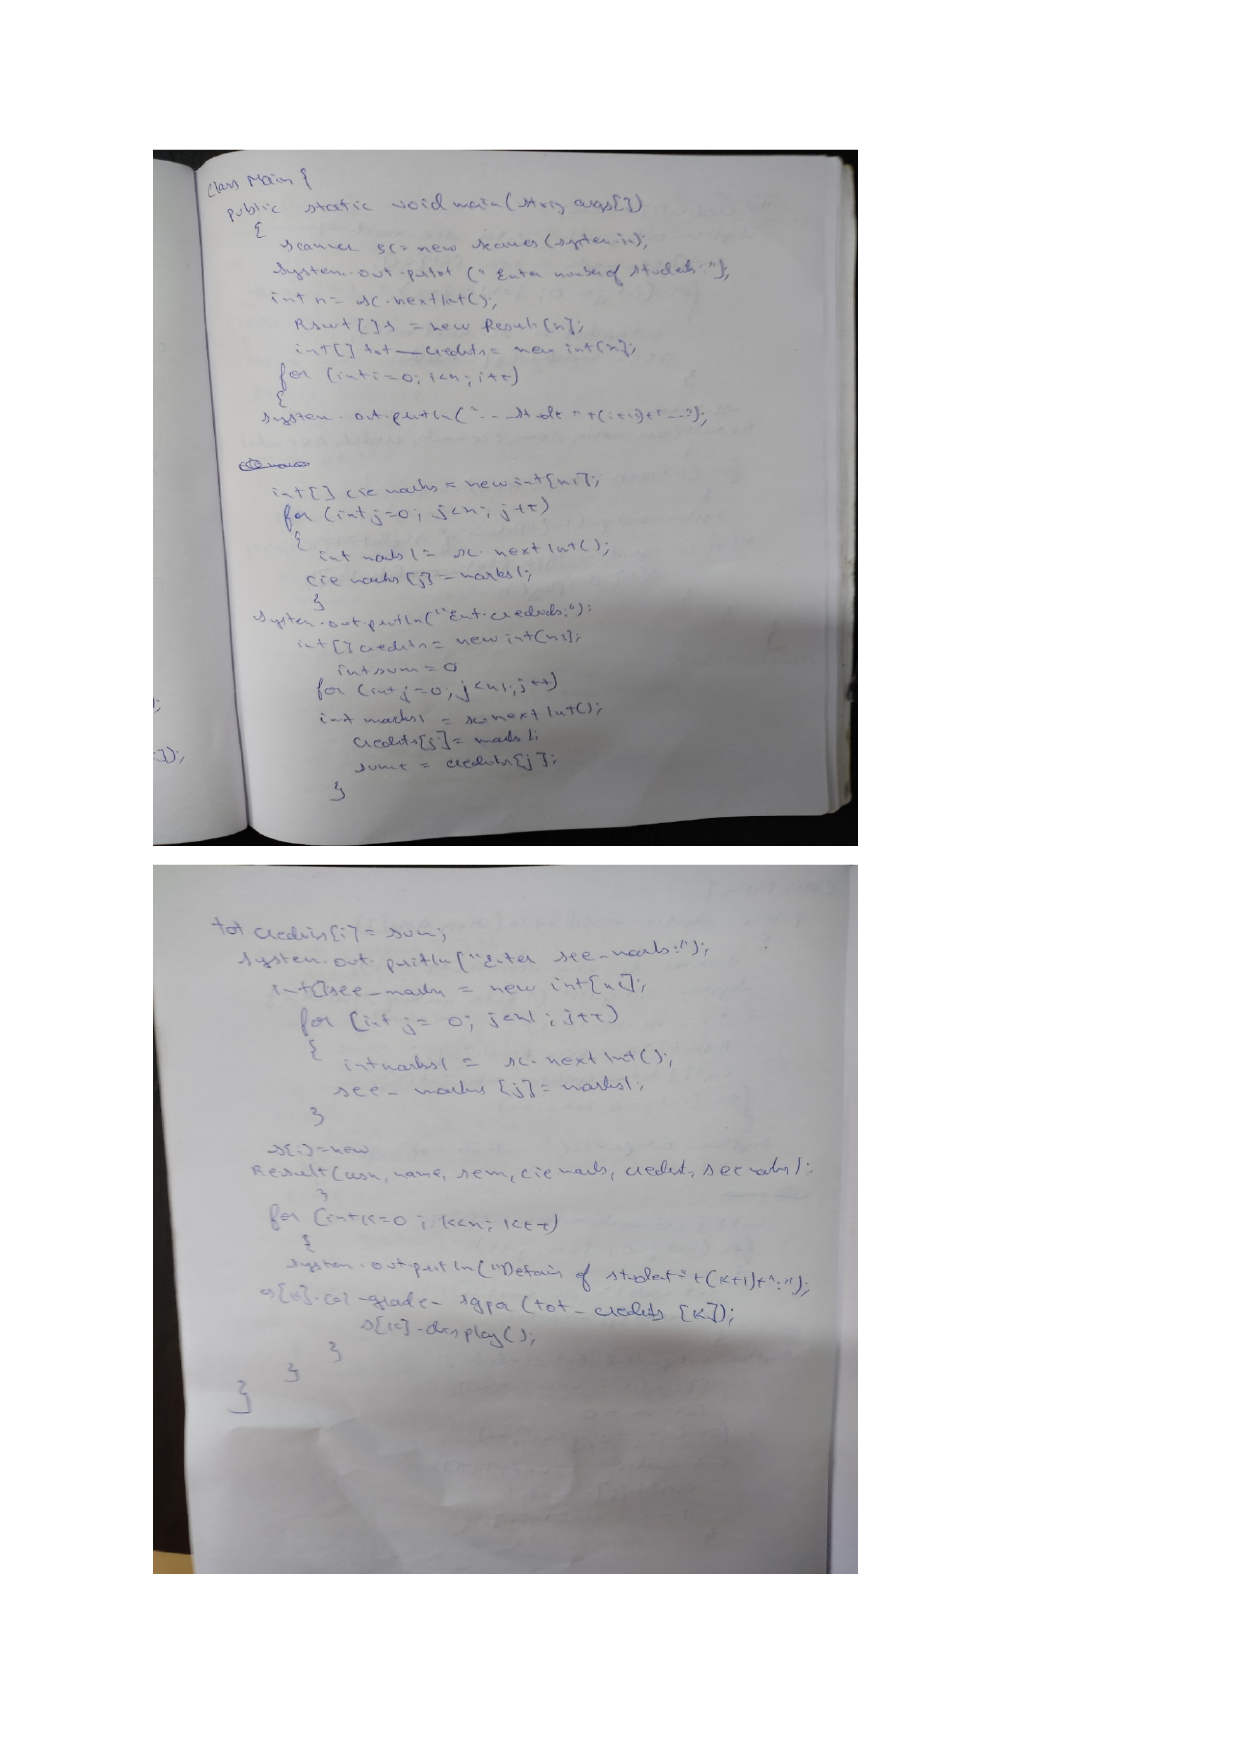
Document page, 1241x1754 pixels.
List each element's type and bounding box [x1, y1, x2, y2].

picture [153, 150, 857, 846]
picture [153, 865, 857, 1574]
